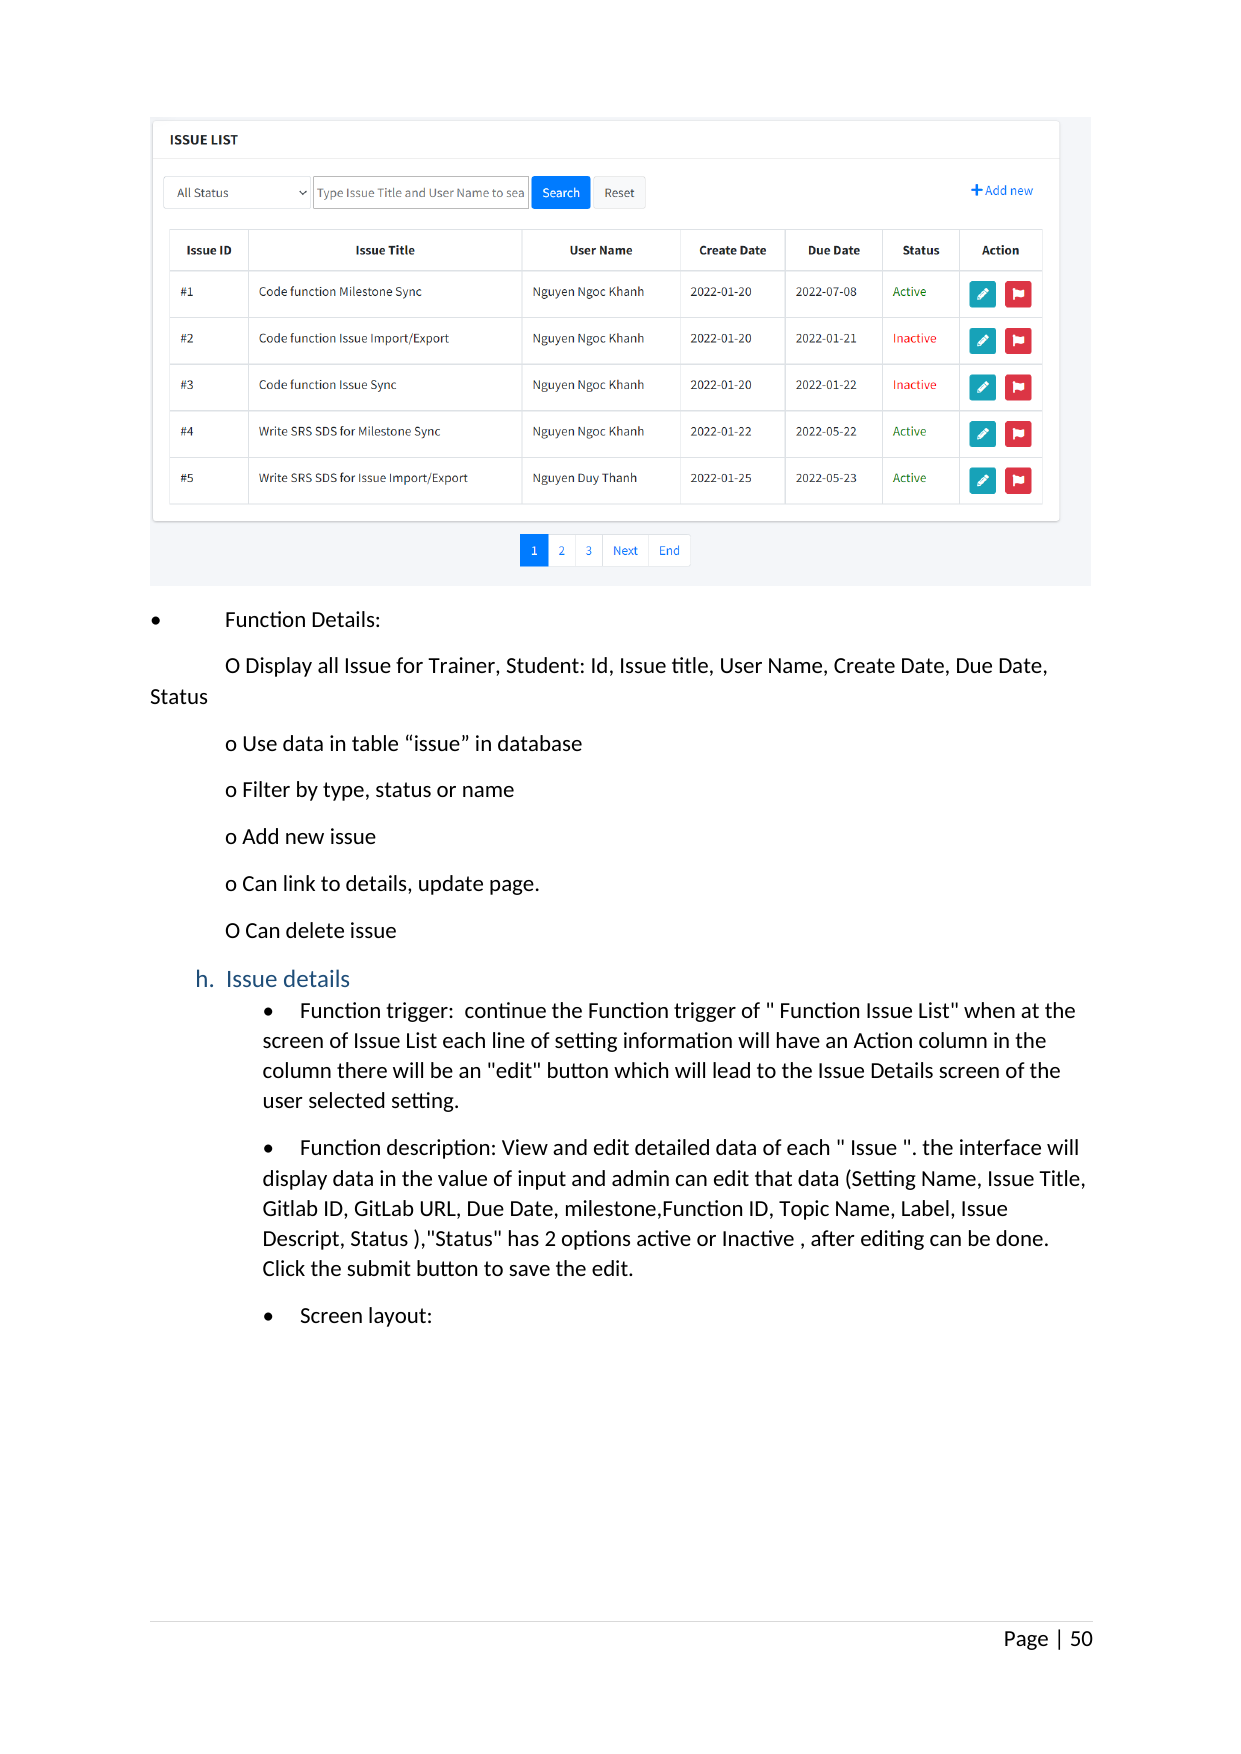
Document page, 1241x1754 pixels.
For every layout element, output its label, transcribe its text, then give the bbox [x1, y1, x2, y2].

subtitle h. Issue details [150, 963, 1093, 994]
text O Can delete issue [150, 916, 1093, 944]
picture [150, 117, 1091, 586]
text o Add new issue [150, 822, 1093, 851]
text O Display all Issue for Trainer, Student: Id, Issue title, User Name, Create Date, Due Date, Status [150, 652, 1093, 710]
text • Screen layout: [262, 1301, 1093, 1329]
text o Can link to details, update page. [150, 869, 1093, 897]
text • Function Details: [150, 605, 1093, 633]
text o Use data in table “issue” in database [150, 729, 1093, 757]
text o Filter by type, status or name [150, 776, 1093, 804]
text • Function trigger: continue the Function trigger of " Function Issue List" when at the screen of Issue List each line of setting information will have an Action column in the column there will be an "edit" button which will lead to the Issue Details screen of the user selected setting. [262, 996, 1093, 1115]
text • Function description: View and edit detailed data of each " Issue ". the interface will display data in the value of input and admin can edit that data (Setting Name, Issue Title, Gitlab ID, GitLab URL, Due Date, milestone,Function ID, Topic Name, Label, Issue Descript, Status ),"Status" has 2 options active or Inactive , after editing can be done. Click the submit button to save the edit. [262, 1133, 1093, 1282]
